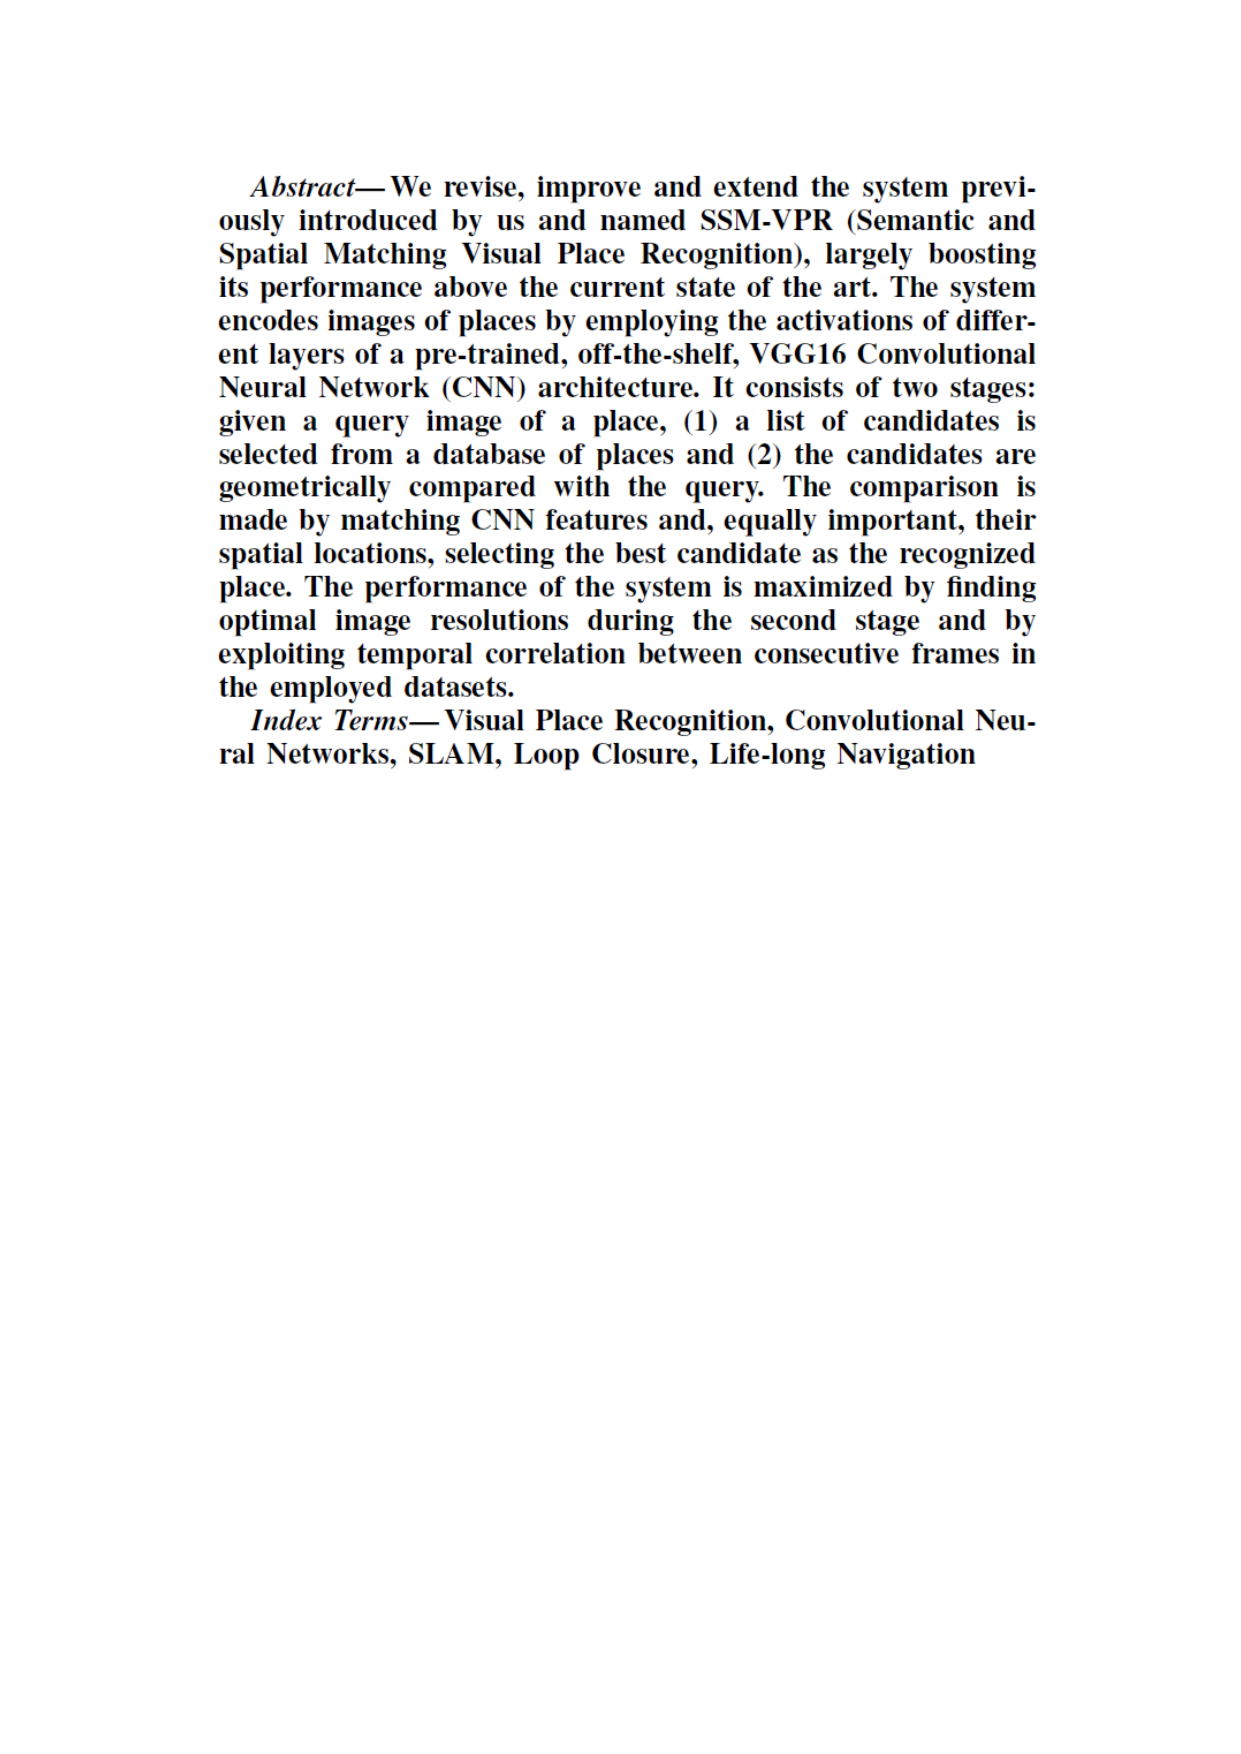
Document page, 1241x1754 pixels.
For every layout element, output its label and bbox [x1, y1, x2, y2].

picture [187, 162, 1053, 773]
